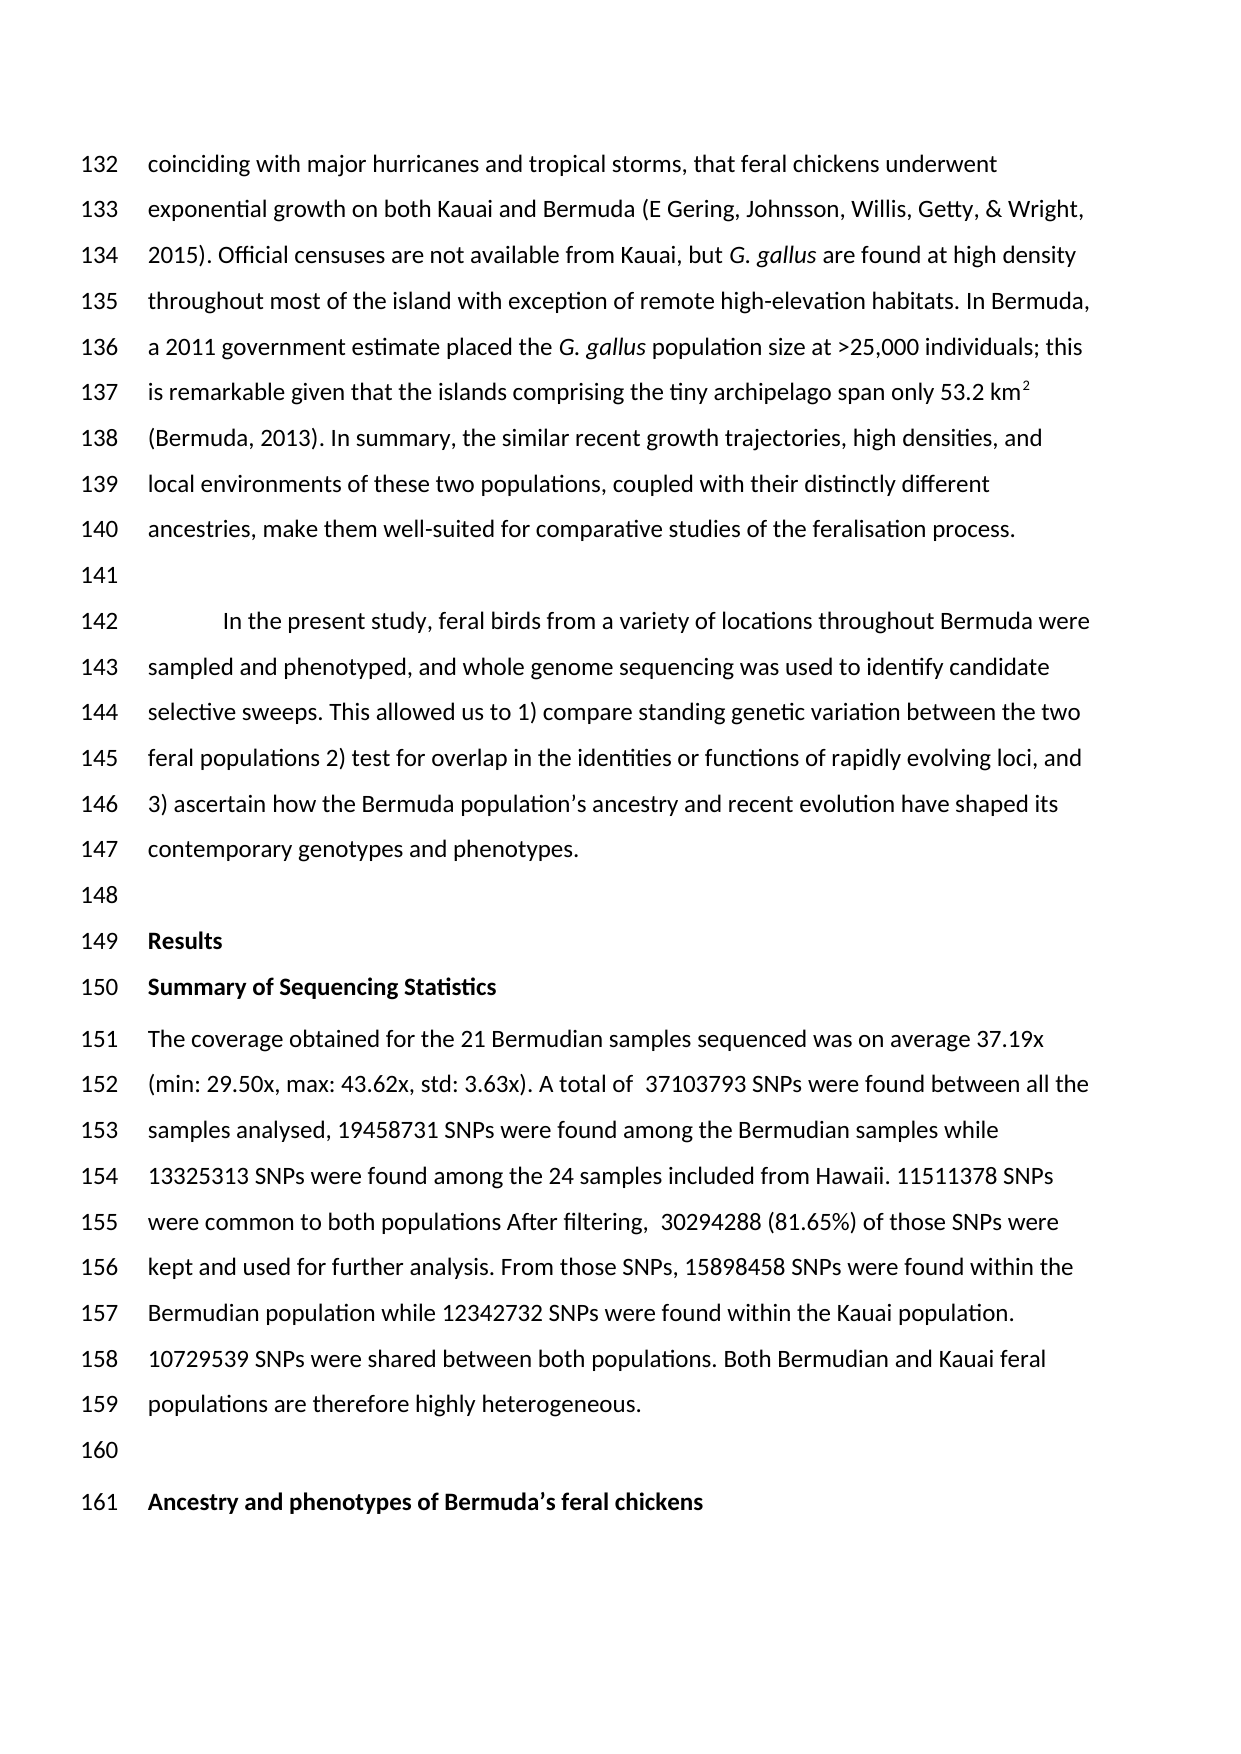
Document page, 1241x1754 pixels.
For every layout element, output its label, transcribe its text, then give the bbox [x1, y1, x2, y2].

text Results [148, 925, 1092, 956]
text Ancestry and phenotypes of Bermuda’s feral chickens [148, 1486, 1092, 1517]
text The coverage obtained for the 21 Bermudian samples sequenced was on average 37.19x (min: 29.50x, max: 43.62x, std: 3.63x). A total of 37103793 SNPs were found between all the samples analysed, 19458731 SNPs were found among the Bermudian samples while 13325313 SNPs were found among the 24 samples included from Hawaii. 11511378 SNPs were common to both populations After filtering, 30294288 (81.65%) of those SNPs were kept and used for further analysis. From those SNPs, 15898458 SNPs were found within the Bermudian population while 12342732 SNPs were found within the Kauai population. 10729539 SNPs were shared between both populations. Both Bermudian and Kauai feral populations are therefore highly heterogeneous. [148, 1023, 1092, 1419]
text Summary of Sequencing Statistics [148, 971, 1092, 1001]
text In the present study, feral birds from a variety of locations throughout Bermuda were sampled and phenotyped, and whole genome sequencing was used to identify candidate selective sweeps. This allowed us to 1) compare standing genetic variation between the two feral populations 2) test for overlap in the identities or functions of rapidly evolving loci, and 3) ascertain how the Bermuda population’s ancestry and recent evolution have shaped its contemporary genotypes and phenotypes. [148, 605, 1092, 864]
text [148, 148, 1092, 544]
